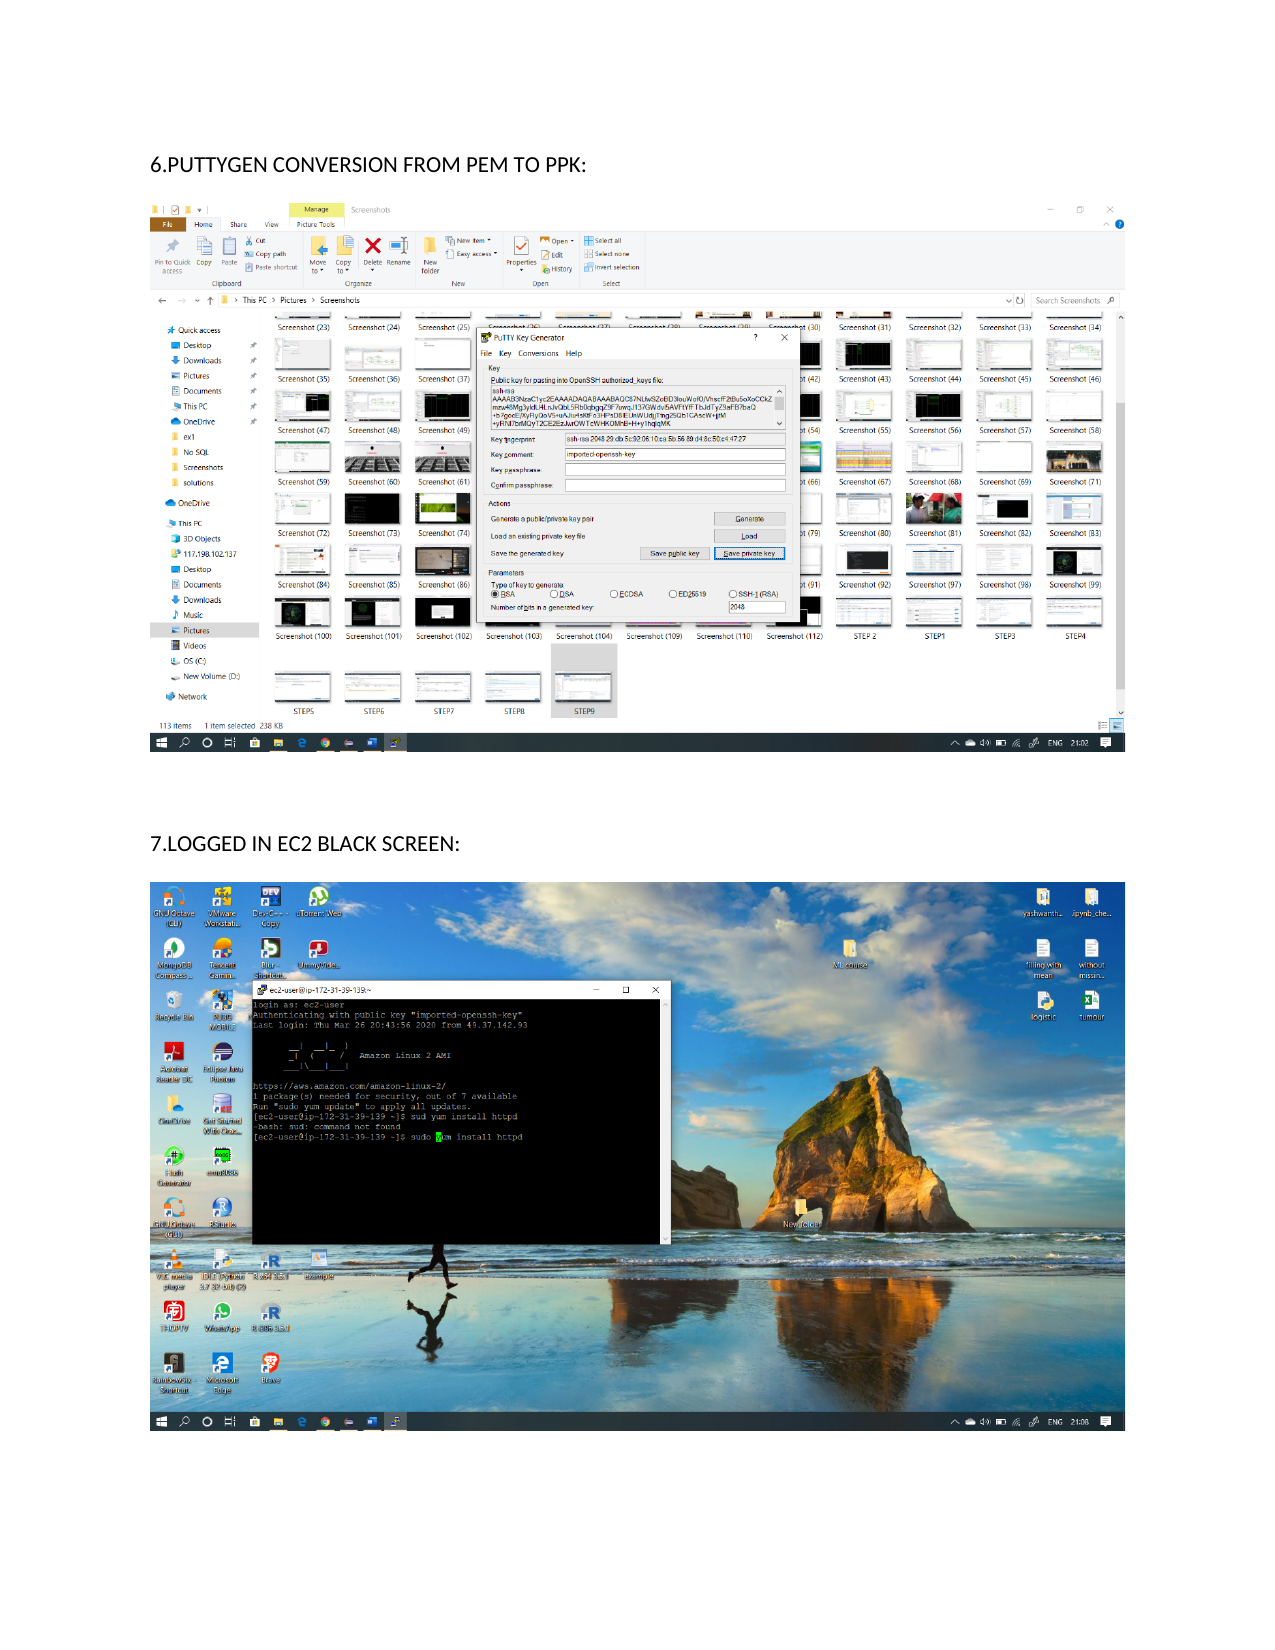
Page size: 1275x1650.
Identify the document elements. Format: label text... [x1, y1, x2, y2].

text 7.LOGGED IN EC2 BLACK SCREEN: [150, 829, 1125, 857]
text 6.PUTTYGEN CONVERSION FROM PEM TO PPK: [150, 150, 1125, 178]
picture [150, 203, 1125, 752]
picture [150, 882, 1125, 1431]
